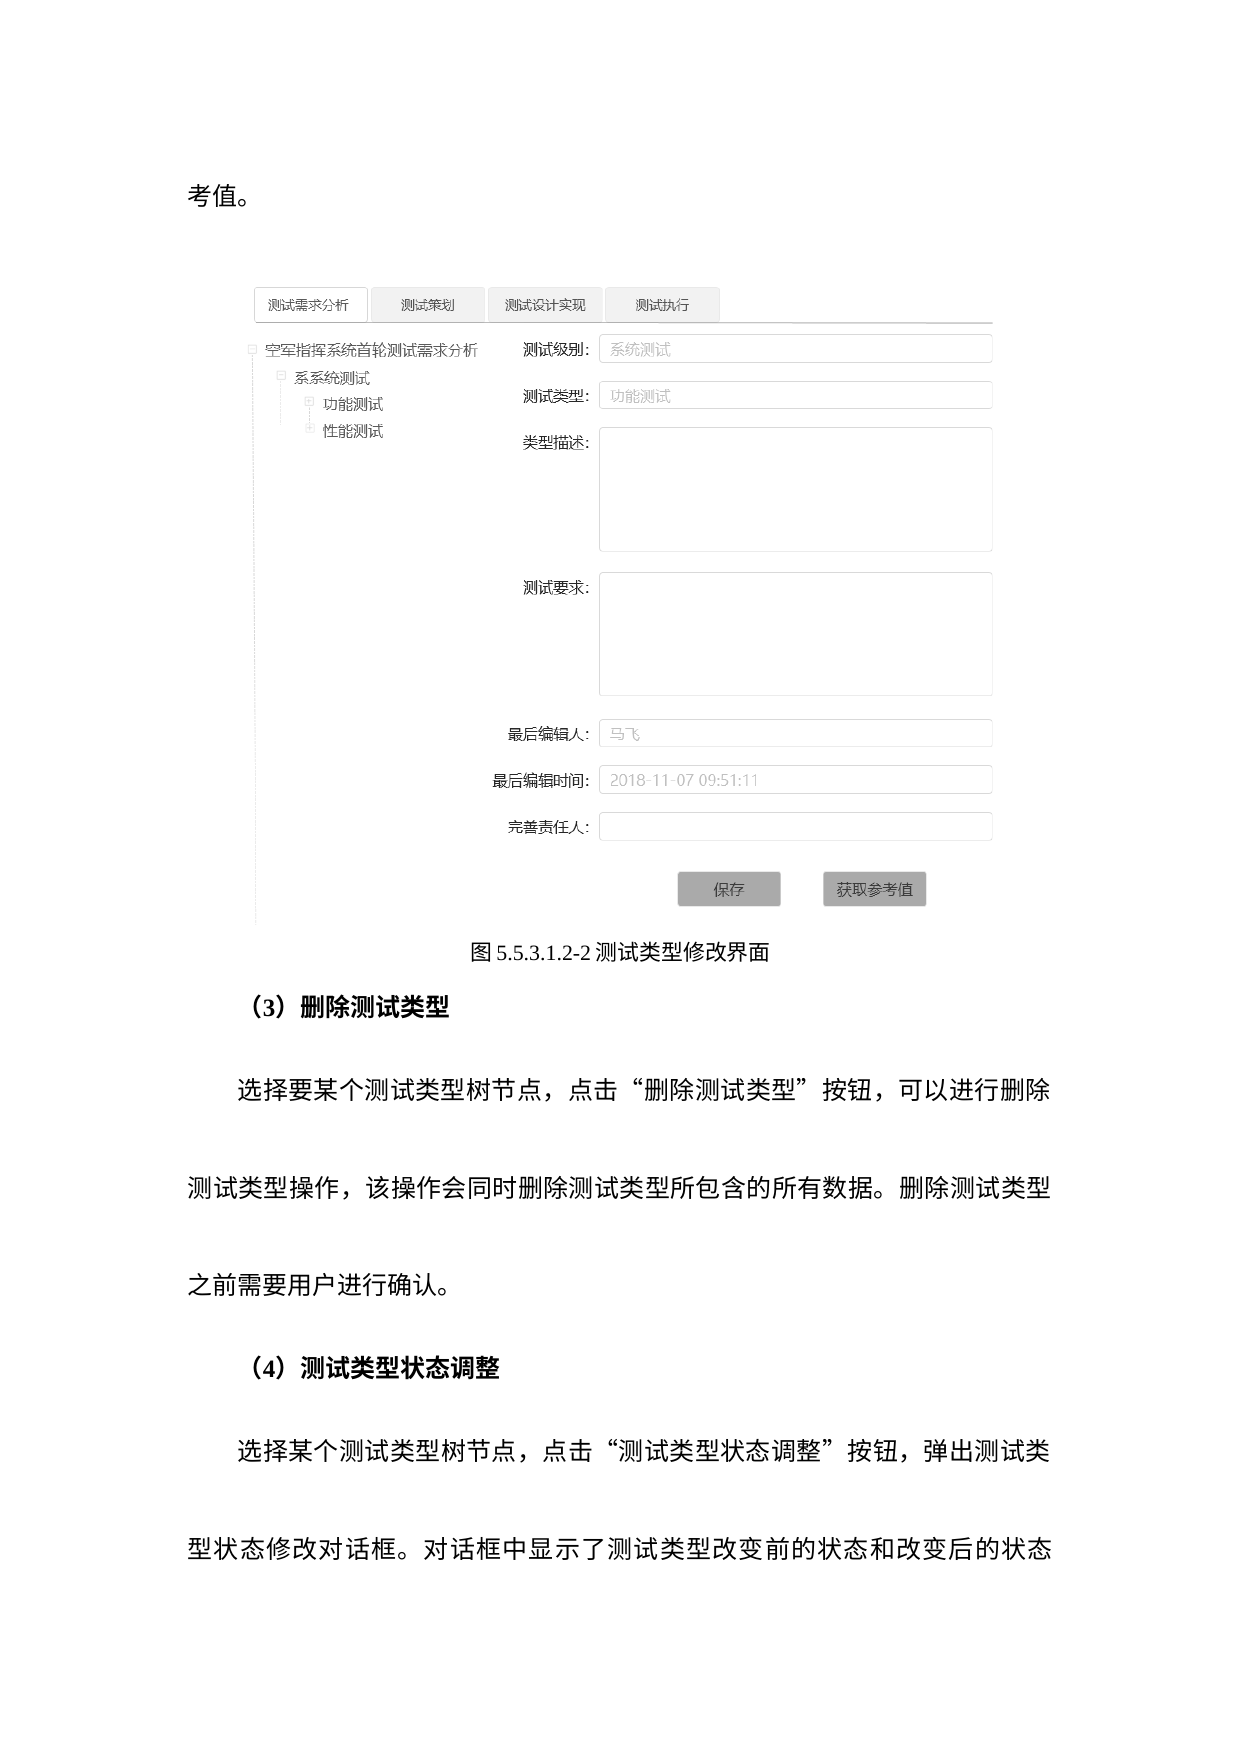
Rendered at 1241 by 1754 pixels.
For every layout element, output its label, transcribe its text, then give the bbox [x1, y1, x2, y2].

picture [247, 277, 993, 925]
text （3）删除测试类型 [187, 973, 1053, 1038]
list 图5.5.3.1.2-2测试类型修改界面 [187, 934, 1053, 967]
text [187, 162, 1053, 227]
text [187, 1417, 1053, 1580]
text （4）测试类型状态调整 [187, 1334, 1053, 1399]
text 选择要某个测试类型树节点，点击“删除测试类型”按钮，可以进行删除测试类型操作，该操作会同时删除测试类型所包含的所有数据。删除测试类型之前需要用户进行确认。 [187, 1056, 1053, 1316]
